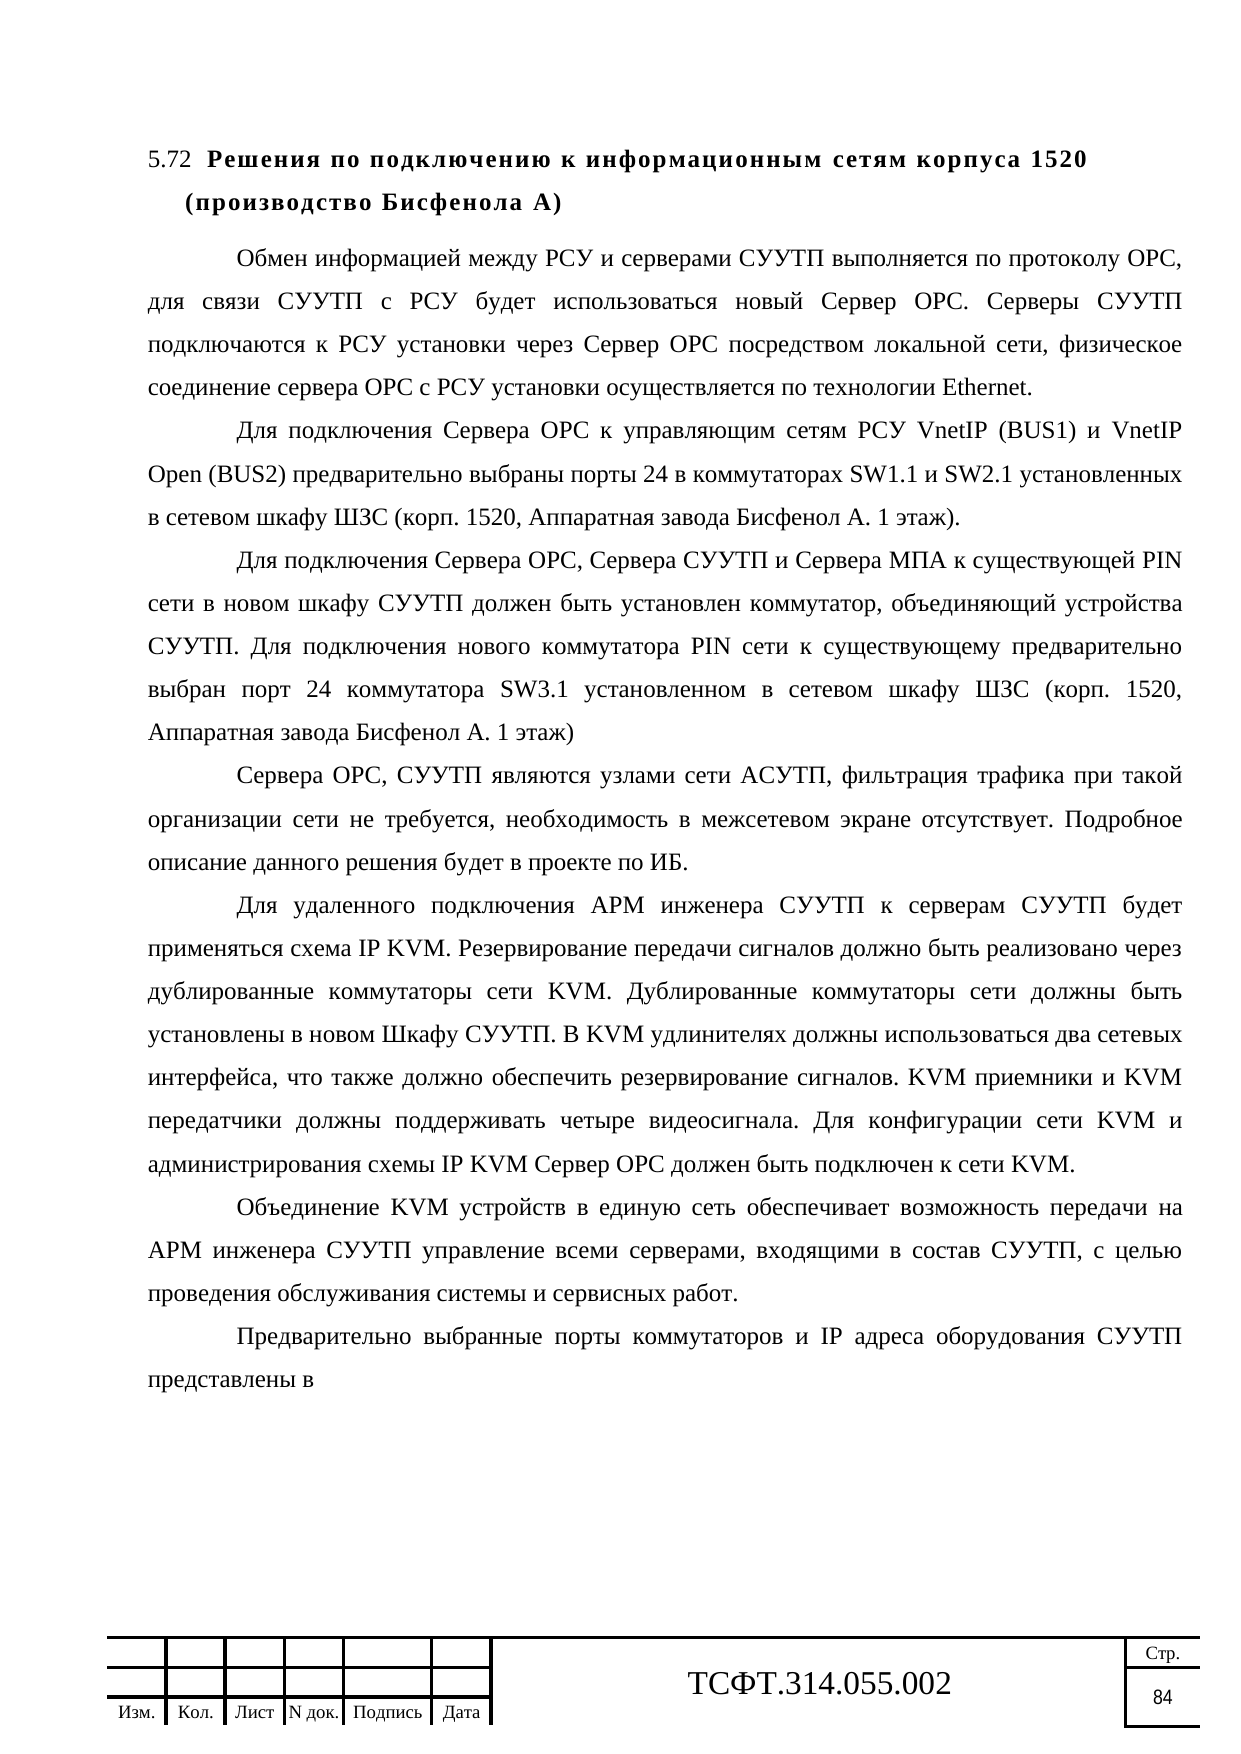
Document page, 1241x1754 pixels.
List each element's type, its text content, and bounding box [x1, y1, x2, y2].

text Для подключения Сервера OPC, Сервера СУУТП и Сервера МПА к существующей PIN сети в новом шкафу СУУТП должен быть установлен коммутатор, объединяющий устройства СУУТП. Для подключения нового коммутатора PIN сети к существующему предварительно выбран порт 24 коммутатора SW3.1 установленном в сетевом шкафу ШЗС (корп. 1520, Аппаратная завода Бисфенол А. 1 этаж) [148, 545, 1183, 746]
text Обмен информацией между РСУ и серверами СУУТП выполняется по протоколу OPC, для связи СУУТП с РСУ будет использоваться новый Сервер OPC. Серверы СУУТП подключаются к РСУ установки через Сервер OPС посредством локальной сети, физическое соединение сервера OPC с РСУ установки осуществляется по технологии Ethernet. [148, 243, 1183, 401]
subtitle Решения по подключению к информационным сетям [148, 144, 1181, 216]
text Для удаленного подключения АРМ инженера СУУТП к серверам СУУТП будет применяться схема IP KVM. Резервирование передачи сигналов должно быть реализовано через дублированные коммутаторы сети KVM. Дублированные коммутаторы сети должны быть установлены в новом Шкафу СУУТП. В KVM удлинителях должны использоваться два сетевых интерфейса, что также должно обеспечить резервирование сигналов. KVM приемники и KVM передатчики должны поддерживать четыре видеосигнала. Для конфигурации сети KVM и администрирования схемы IP KVM Сервер OPC должен быть подключен к сети KVM. [148, 890, 1183, 1177]
text Сервера OPC, СУУТП являются узлами сети АСУТП, фильтрация трафика при такой организации сети не требуется, необходимость в межсетевом экране отсутствует. Подробное описание данного решения будет в проекте по ИБ. [148, 761, 1183, 876]
text Объединение KVM устройств в единую сеть обеспечивает возможность передачи на АРМ инженера СУУТП управление всеми серверами, входящими в состав СУУТП, с целью проведения обслуживания системы и сервисных работ. [148, 1192, 1183, 1307]
text Предварительно выбранные порты коммутаторов и IP адреса оборудования СУУТП представлены в [148, 1321, 1183, 1393]
text Для подключения Сервера OPC к управляющим сетям РСУ VnetIP (BUS1) и VnetIP Open (BUS2) предварительно выбраны порты 24 в коммутаторах SW1.1 и SW2.1 установленных в сетевом шкафу ШЗС (корп. 1520, Аппаратная завода Бисфенол А. 1 этаж). [148, 416, 1183, 531]
